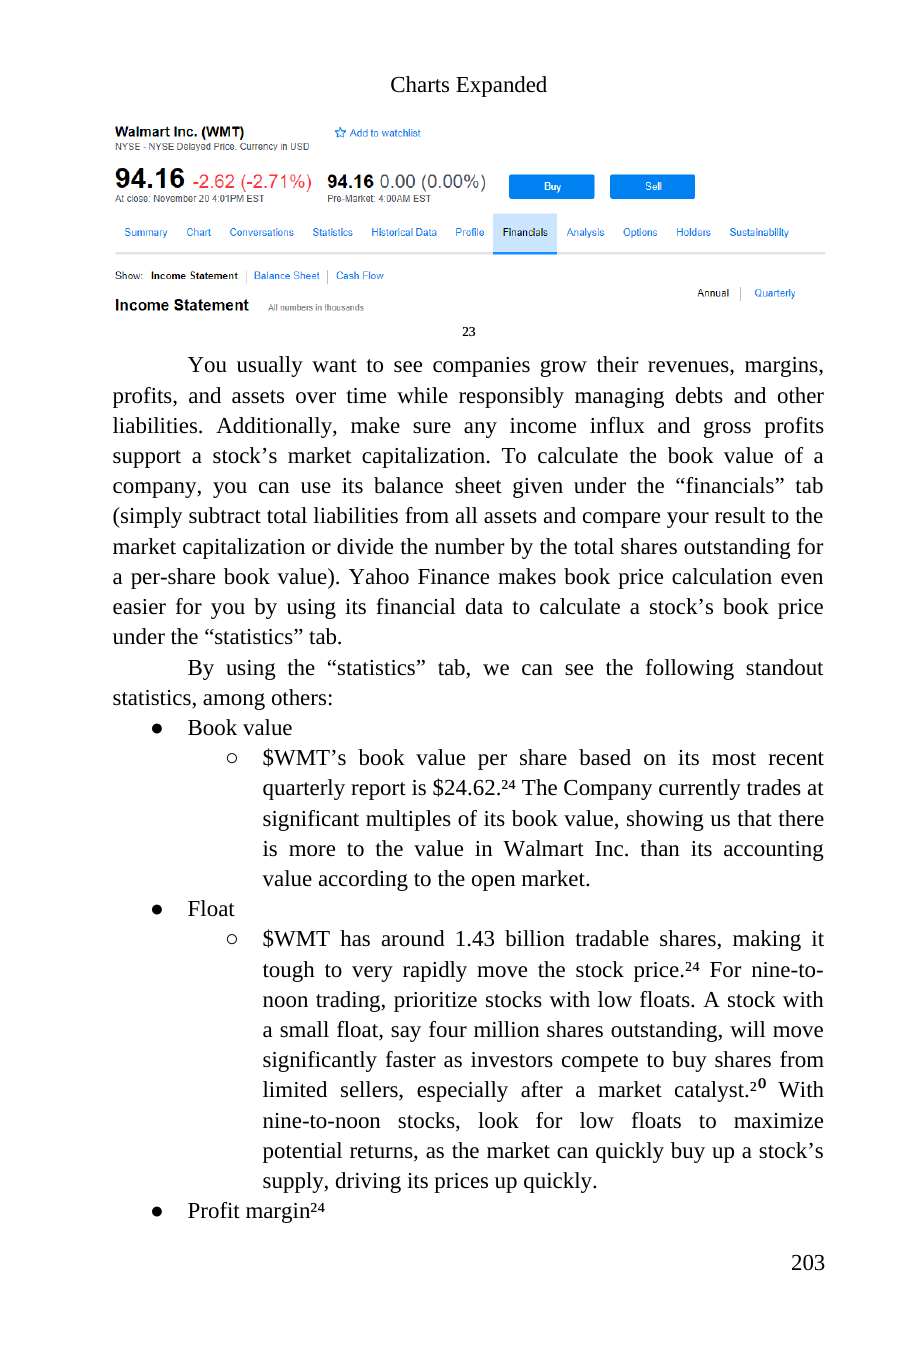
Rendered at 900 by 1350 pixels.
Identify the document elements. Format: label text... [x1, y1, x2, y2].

list Profit margin²⁴ [150, 1197, 825, 1224]
text You usually want to see companies grow their revenues, margins, profits, and assets over time while responsibly managing debts and other liabilities. Additionally, make sure any income influx and gross profits support a stock’s market capitalization. To calculate the book value of a company, you can use its balance sheet given under the “financials” tab (simply subtract total liabilities from all assets and compare your result to the market capitalization or divide the number by the total shares outstanding for a per-share book value). Yahoo Finance makes book price calculation even easier for you by using its financial data to calculate a stock’s book price under the “statistics” tab. [112, 351, 825, 650]
picture [112, 123, 826, 317]
list $WMT’s book value per share based on its most recent quarterly report is $24.62.²⁴ The Company currently trades at significant multiples of its book value, showing us that there is more to the value in Walmart Inc. than its accounting value according to the open market. [225, 744, 825, 891]
text ²³ [112, 321, 825, 348]
list Book value [150, 714, 825, 740]
text By using the “statistics” tab, we can see the following standout statistics, among others: [112, 653, 825, 710]
list Float [150, 895, 825, 922]
list $WMT has around 1.43 billion tradable shares, making it tough to very rapidly move the stock price.²⁴ For nine-to-noon trading, prioritize stocks with low floats. A stock with a small float, say four million shares outstanding, will move significantly faster as investors compete to buy shares from limited sellers, especially after a market catalyst.²⁰ With nine-to-noon stocks, look for low floats to maximize potential returns, as the market can quickly buy up a stock’s supply, driving its prices up quickly. [225, 925, 825, 1193]
